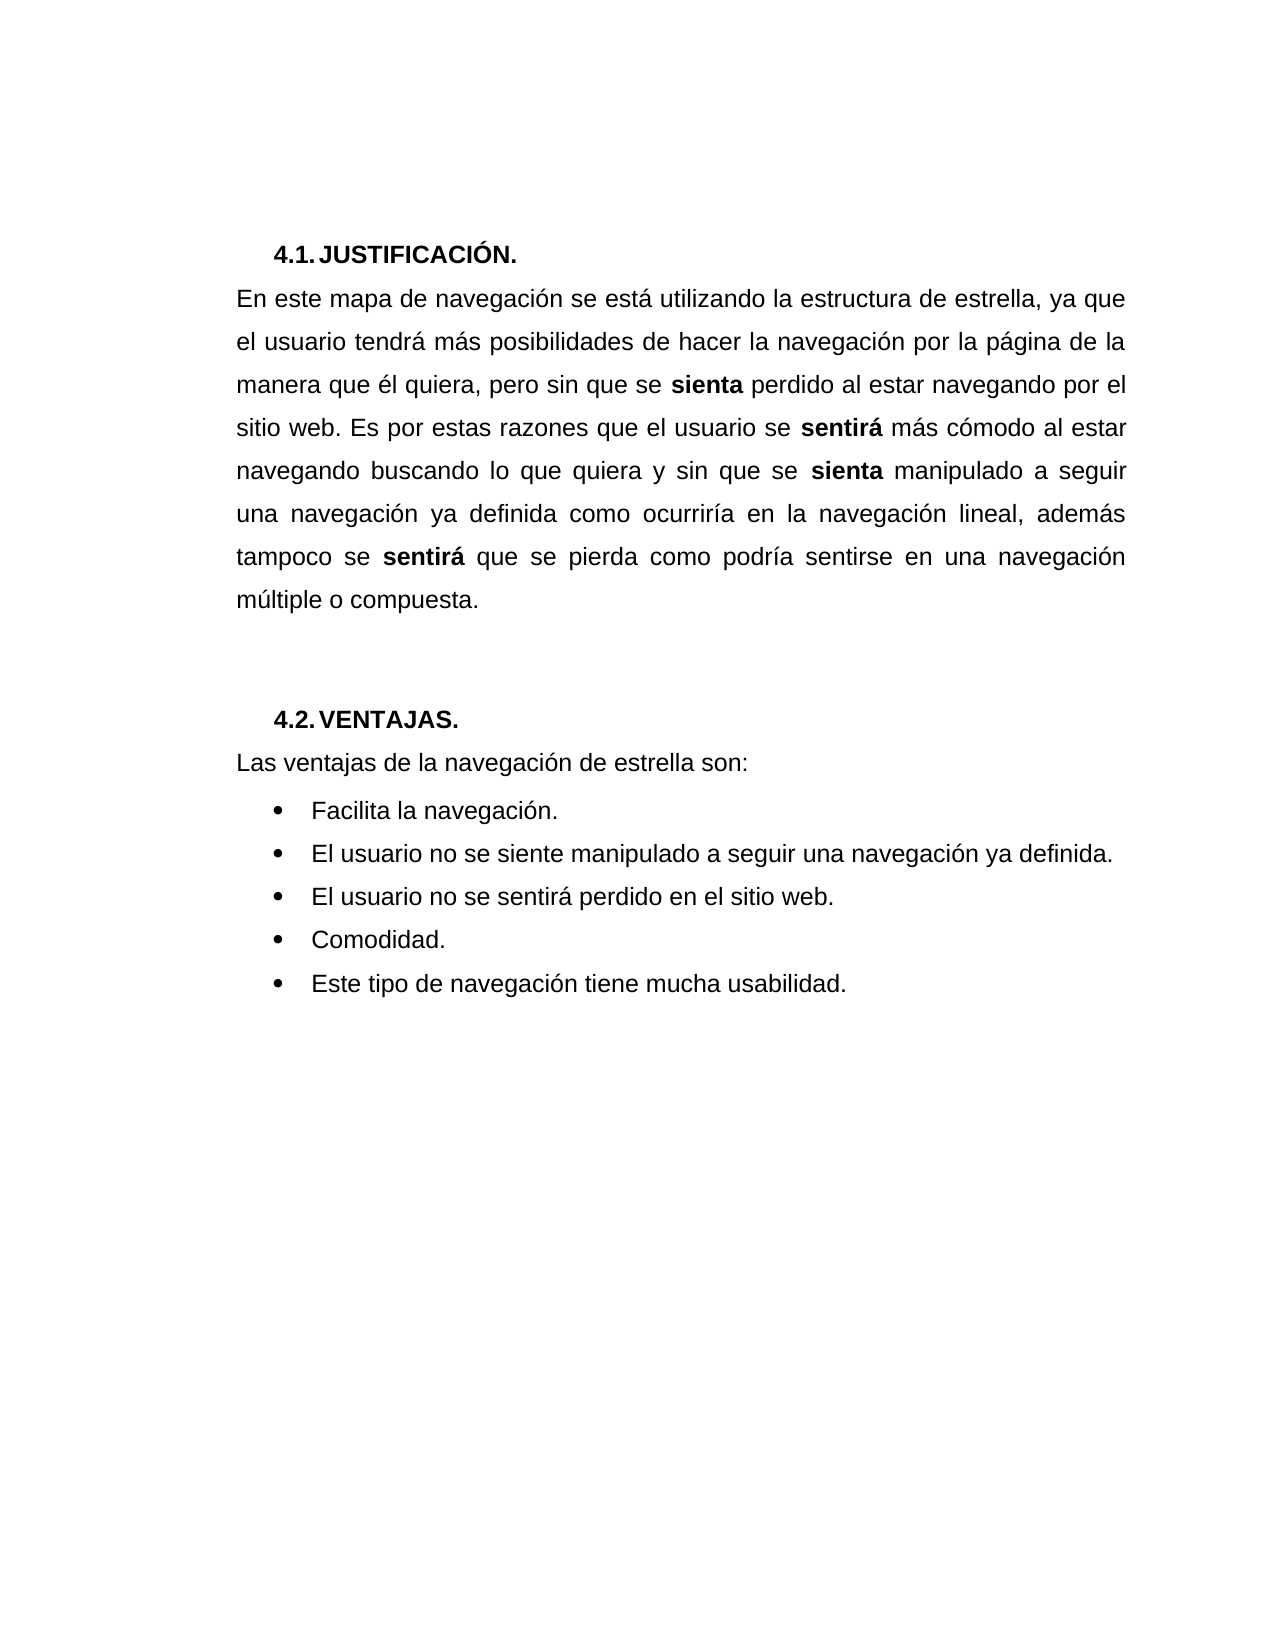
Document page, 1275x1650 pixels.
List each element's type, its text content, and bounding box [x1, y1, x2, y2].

list Comodidad. [274, 926, 1127, 954]
list El usuario no se siente manipulado a seguir una navegación ya definida. [274, 839, 1127, 868]
list Facilita la navegación. [274, 796, 1127, 825]
text En este mapa de navegación se está utilizando la estructura de estrella, ya que el usuario tendrá más posibilidades de hacer la navegación por la página de la manera que él quiera, pero sin que se sienta perdido al estar navegando por el sitio web. Es por estas razones que el usuario se sentirá más cómodo al estar navegando buscando lo que quiera y sin que se sienta manipulado a seguir una navegación ya definida como ocurriría en la navegación lineal, además tampoco se sentirá que se pierda como podría sentirse en una navegación múltiple o compuesta. [236, 283, 1127, 614]
subtitle VENTAJAS. [274, 705, 1127, 734]
subtitle JUSTIFICACIÓN. [274, 240, 1127, 269]
list El usuario no se sentirá perdido en el sitio web. [274, 882, 1127, 911]
text Las ventajas de la navegación de estrella son: [236, 748, 1127, 777]
list Este tipo de navegación tiene mucha usabilidad. [274, 969, 1127, 998]
